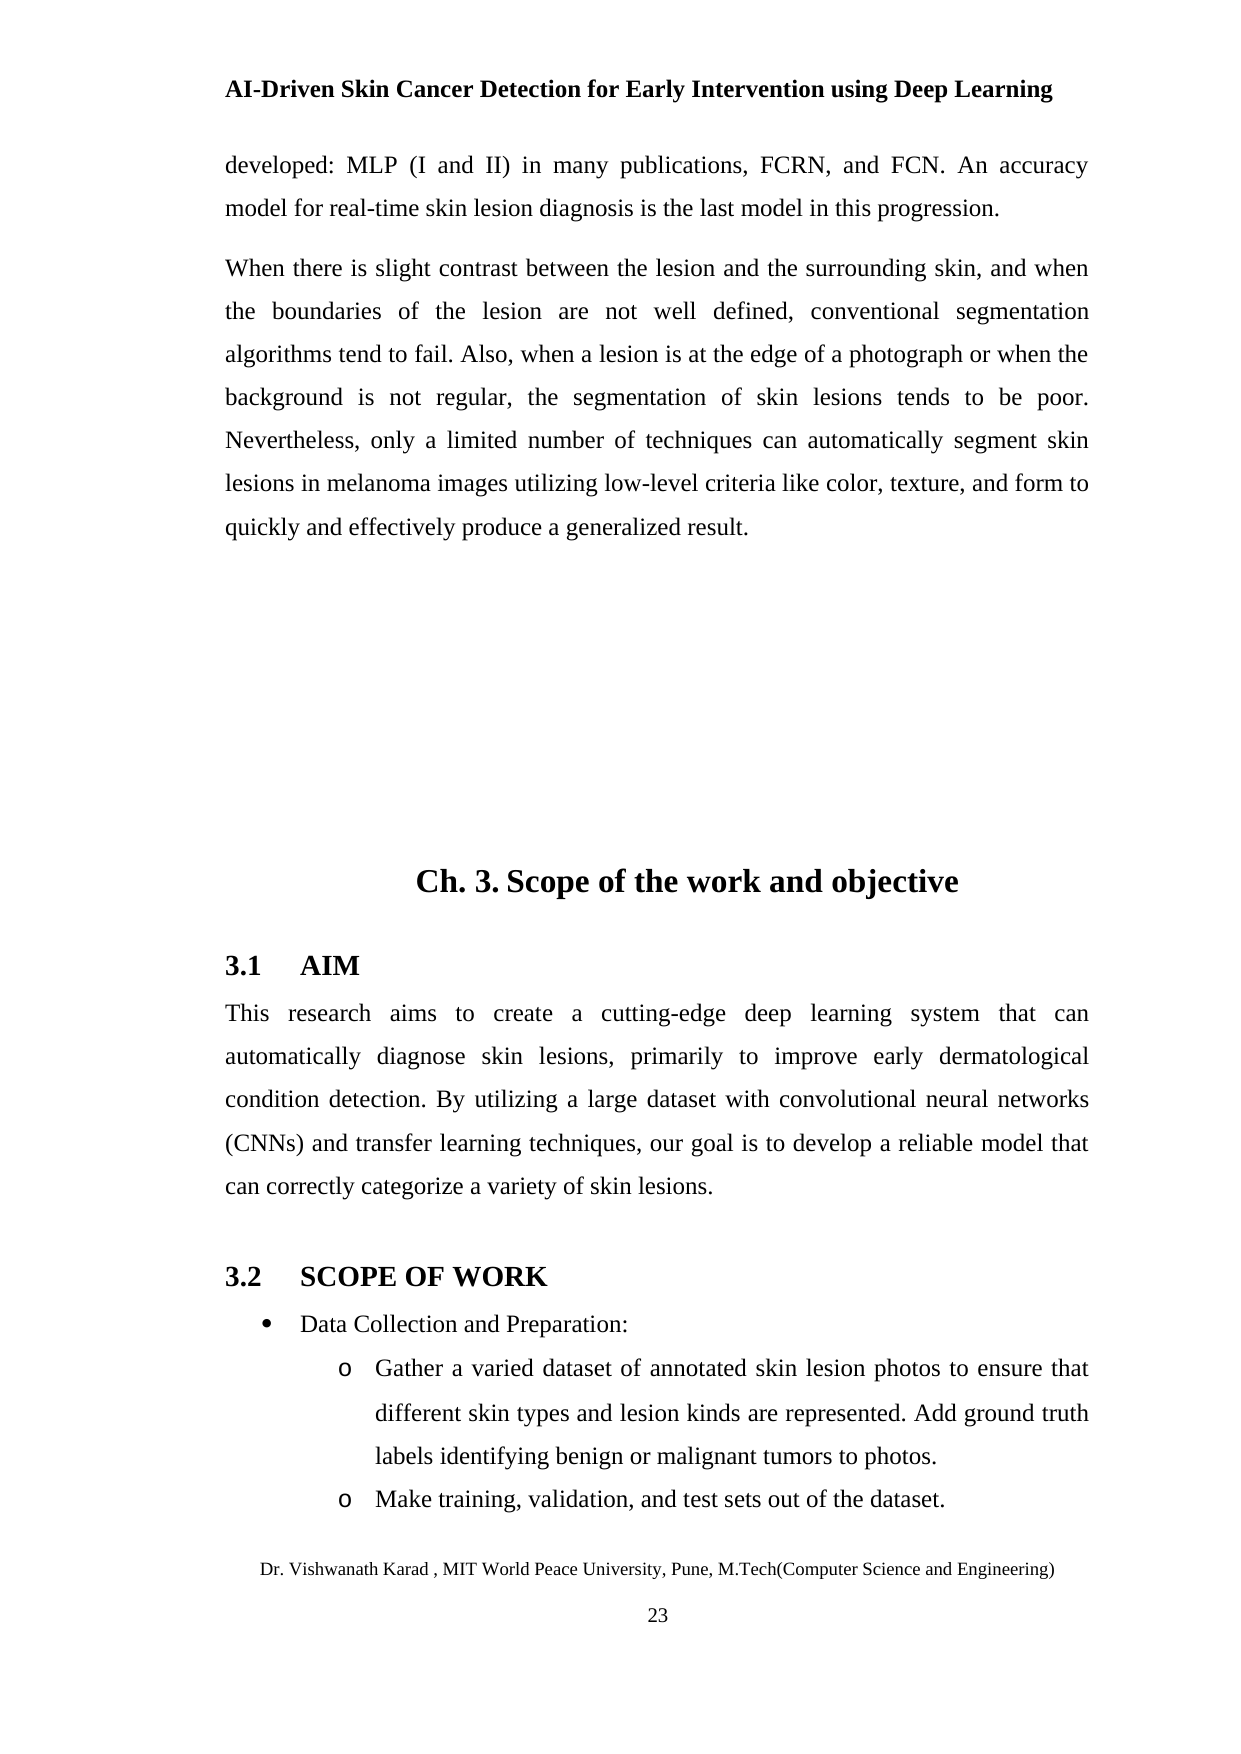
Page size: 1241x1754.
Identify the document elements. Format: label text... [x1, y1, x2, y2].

subtitle SCOPE OF WORK [225, 1259, 1090, 1293]
list Data Collection and Preparation: [262, 1309, 1090, 1338]
text This research aims to create a cutting-edge deep learning system that can automatically diagnose skin lesions, primarily to improve early dermatological condition detection. By utilizing a large dataset with convolutional neural networks (CNNs) and transfer learning techniques, our goal is to develop a reliable model that can correctly categorize a variety of skin lesions. [225, 998, 1090, 1199]
subtitle AIM [225, 948, 1090, 982]
text When there is slight contrast between the lesion and the surrounding skin, and when the boundaries of the lesion are not well defined, conventional segmentation algorithms tend to fail. Also, when a lesion is at the edge of a photograph or when the background is not regular, the segmentation of skin lesions tends to be poor. Nevertheless, only a limited number of techniques can automatically segment skin lesions in melanoma images utilizing low-level criteria like color, texture, and form to quickly and effectively produce a generalized result. [225, 253, 1090, 540]
list Make training, validation, and test sets out of the dataset. [337, 1484, 1090, 1515]
list Gather a varied dataset of annotated skin lesion photos to ensure that different skin types and lesion kinds are represented. Add ground truth labels identifying benign or malignant tumors to photos. [337, 1353, 1090, 1470]
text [225, 150, 1090, 222]
subtitle Scope of the work and objective [225, 862, 1090, 900]
